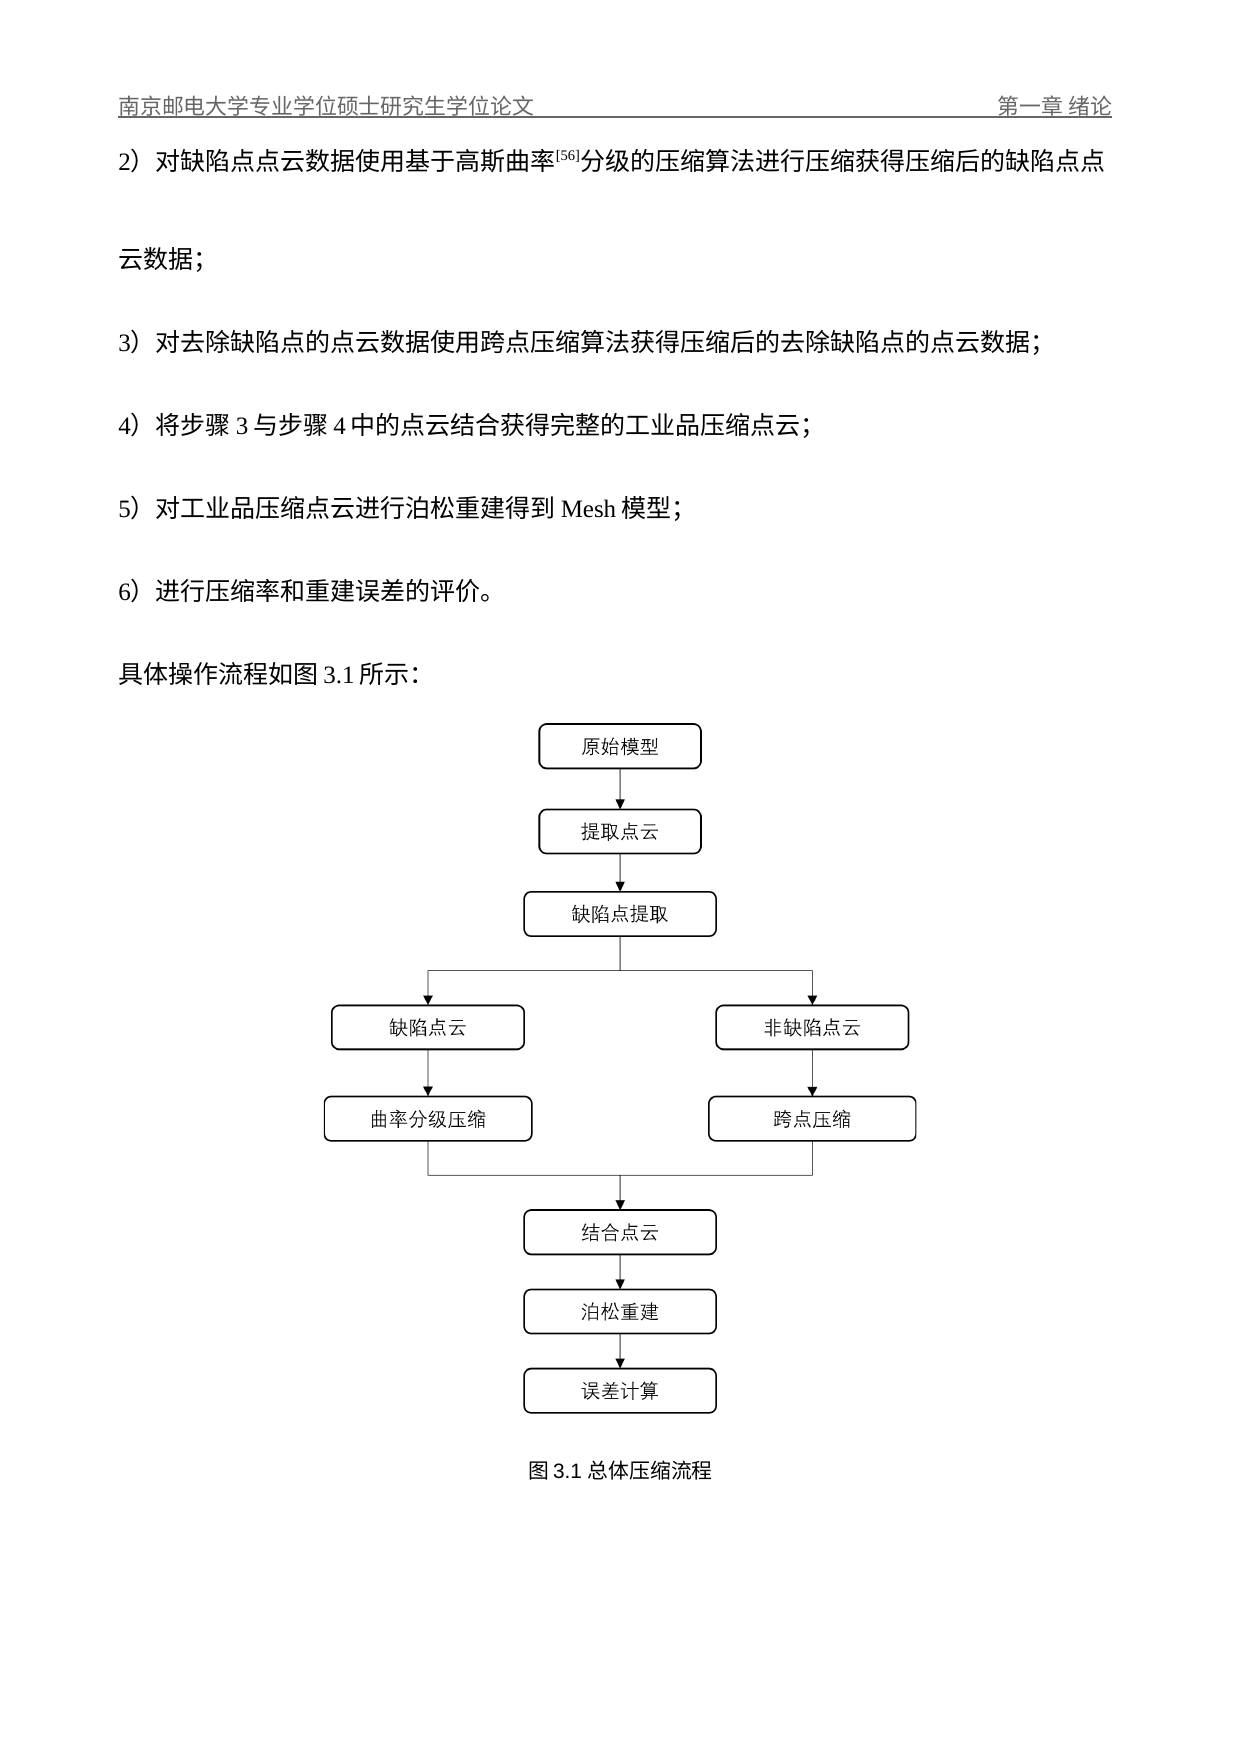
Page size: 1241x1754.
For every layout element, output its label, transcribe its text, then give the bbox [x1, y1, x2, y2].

text 图3.1 总体压缩流程 [118, 1453, 1122, 1485]
text 具体操作流程如图3.1所示： [118, 640, 1122, 705]
picture [323, 723, 917, 1414]
text 6）进行压缩率和重建误差的评价。 [118, 557, 1122, 622]
text 5）对工业品压缩点云进行泊松重建得到Mesh模型； [118, 474, 1122, 539]
text 3）对去除缺陷点的点云数据使用跨点压缩算法获得压缩后的去除缺陷点的点云数据； [118, 308, 1122, 373]
text 2）对缺陷点点云数据使用基于高斯曲率[56]分级的压缩算法进行压缩获得压缩后的缺陷点点云数据； [118, 127, 1122, 290]
text 4）将步骤3与步骤4中的点云结合获得完整的工业品压缩点云； [118, 391, 1122, 456]
